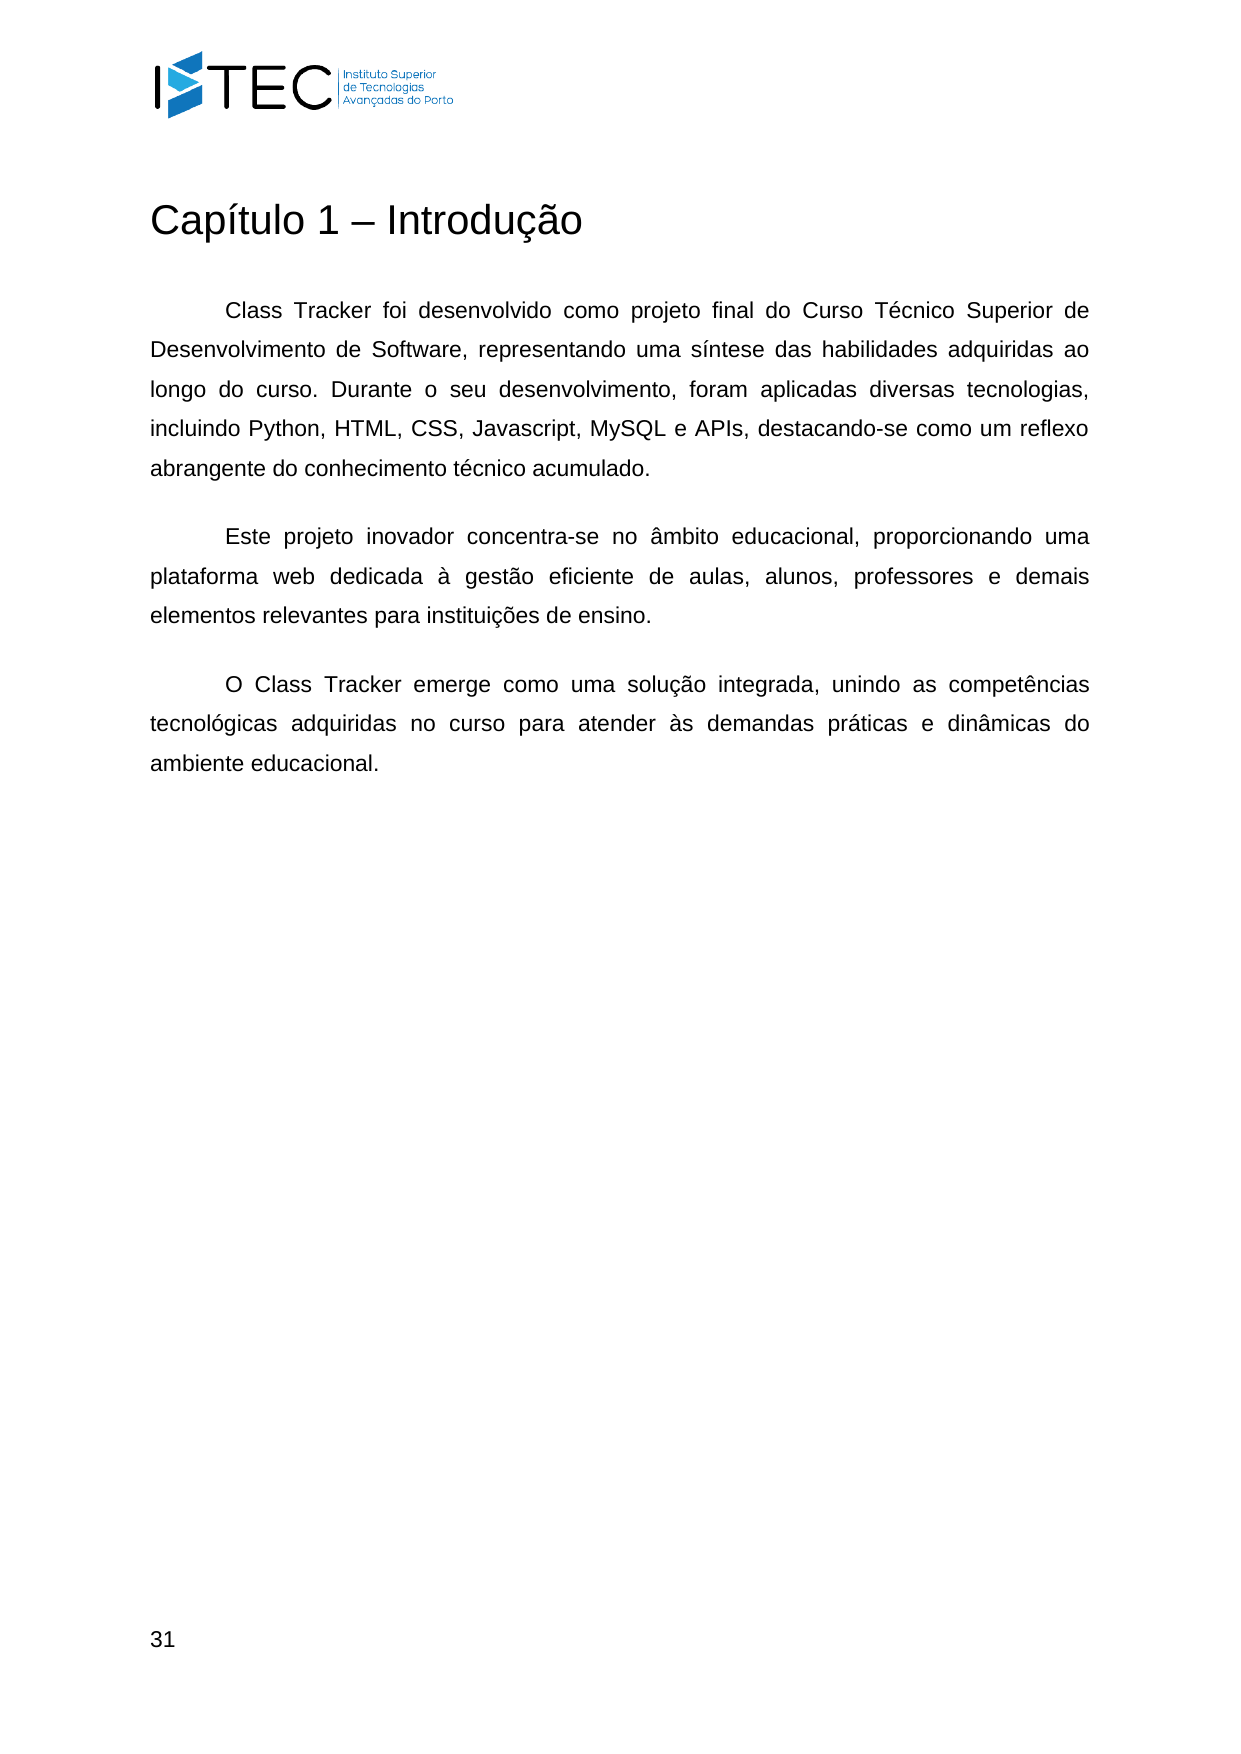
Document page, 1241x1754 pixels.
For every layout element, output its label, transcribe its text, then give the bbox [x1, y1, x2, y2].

picture [150, 51, 454, 129]
text Este projeto inovador concentra-se no âmbito educacional, proporcionando uma plataforma web dedicada à gestão eficiente de aulas, alunos, professores e demais elementos relevantes para instituições de ensino. [150, 523, 1090, 628]
subtitle Capítulo 1 – Introdução [150, 196, 1090, 243]
text Class Tracker foi desenvolvido como projeto final do Curso Técnico Superior de Desenvolvimento de Software, representando uma síntese das habilidades adquiridas ao longo do curso. Durante o seu desenvolvimento, foram aplicadas diversas tecnologias, incluindo Python, HTML, CSS, Javascript, MySQL e APIs, destacando-se como um reflexo abrangente do conhecimento técnico acumulado. [150, 297, 1090, 481]
text O Class Tracker emerge como uma solução integrada, unindo as competências tecnológicas adquiridas no curso para atender às demandas práticas e dinâmicas do ambiente educacional. [150, 671, 1090, 776]
